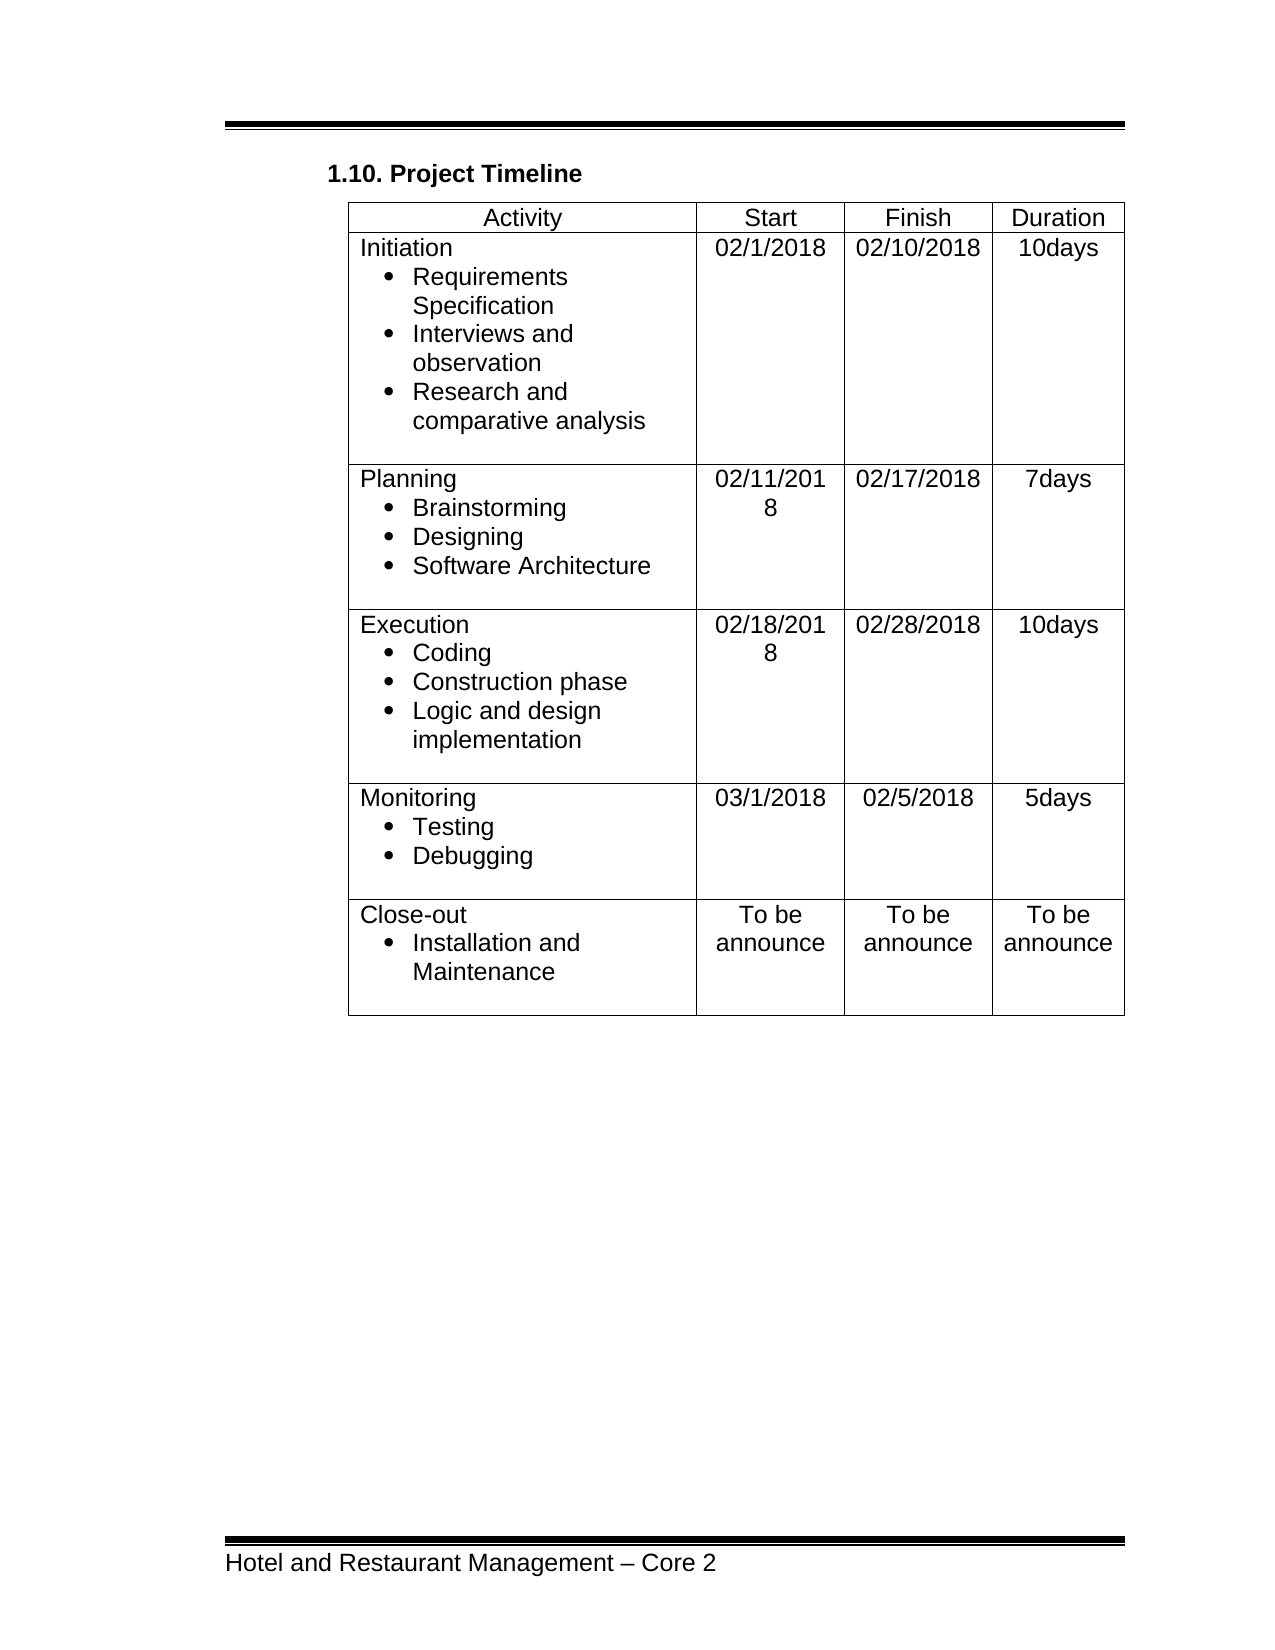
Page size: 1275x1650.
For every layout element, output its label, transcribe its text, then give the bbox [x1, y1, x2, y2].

table_cell 02/28/2018 [845, 610, 992, 782]
table_cell To be announce [845, 900, 992, 1015]
table_cell Close-out Installation and Maintenance [349, 900, 696, 1015]
table_cell Planning Brainstorming Designing Software Architecture [349, 465, 696, 608]
list Project Timeline [327, 159, 1125, 188]
table_cell 02/1/2018 [697, 233, 844, 463]
table_cell 02/18/2018 [697, 610, 844, 782]
table_header Start [697, 203, 844, 232]
table_cell 02/5/2018 [845, 784, 992, 899]
table_cell 5days [993, 784, 1124, 899]
table_header Finish [845, 203, 992, 232]
table_header Duration [993, 203, 1124, 232]
table_cell To be announce [993, 900, 1124, 1015]
table_cell 03/1/2018 [697, 784, 844, 899]
table_header Activity [349, 203, 696, 232]
table_cell 7days [993, 465, 1124, 608]
table_cell Initiation Requirements Specification Interviews and observation Research and comparative analysis [349, 233, 696, 463]
table_cell 10days [993, 233, 1124, 463]
table_cell 02/17/2018 [845, 465, 992, 608]
table_cell 02/10/2018 [845, 233, 992, 463]
table_cell 10days [993, 610, 1124, 782]
table_cell Monitoring Testing Debugging [349, 784, 696, 899]
table_cell To be announce [697, 900, 844, 1015]
table_cell Execution Coding Construction phase Logic and design implementation [349, 610, 696, 782]
table_cell 02/11/2018 [697, 465, 844, 608]
